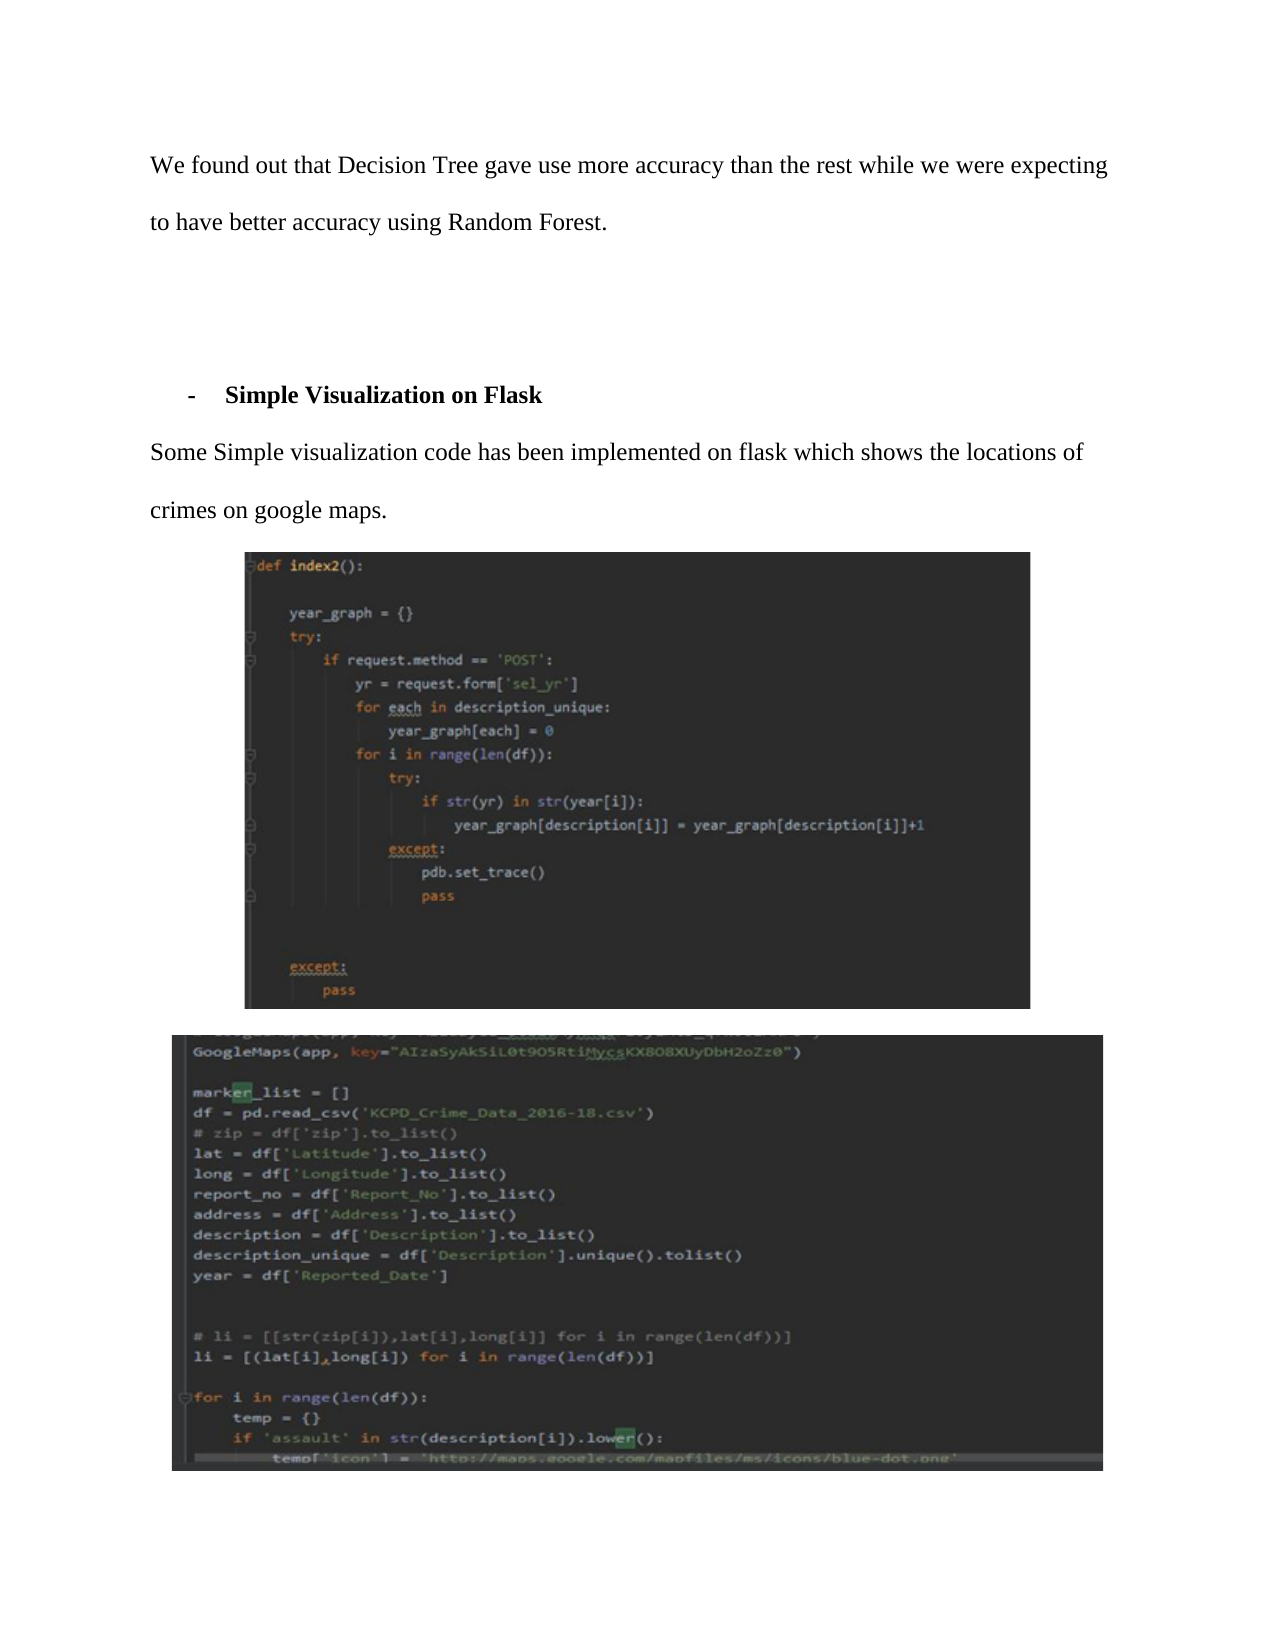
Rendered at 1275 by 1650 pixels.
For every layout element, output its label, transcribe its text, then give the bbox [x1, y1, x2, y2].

picture [244, 552, 1031, 1009]
text Some Simple visualization code has been implemented on flask which shows the locations of crimes on google maps. [150, 437, 1125, 524]
list Simple Visualization on Flask [187, 380, 1125, 409]
picture [171, 1035, 1104, 1471]
text We found out that Decision Tree gave use more accuracy than the rest while we were expecting to have better accuracy using Random Forest. [150, 150, 1125, 236]
